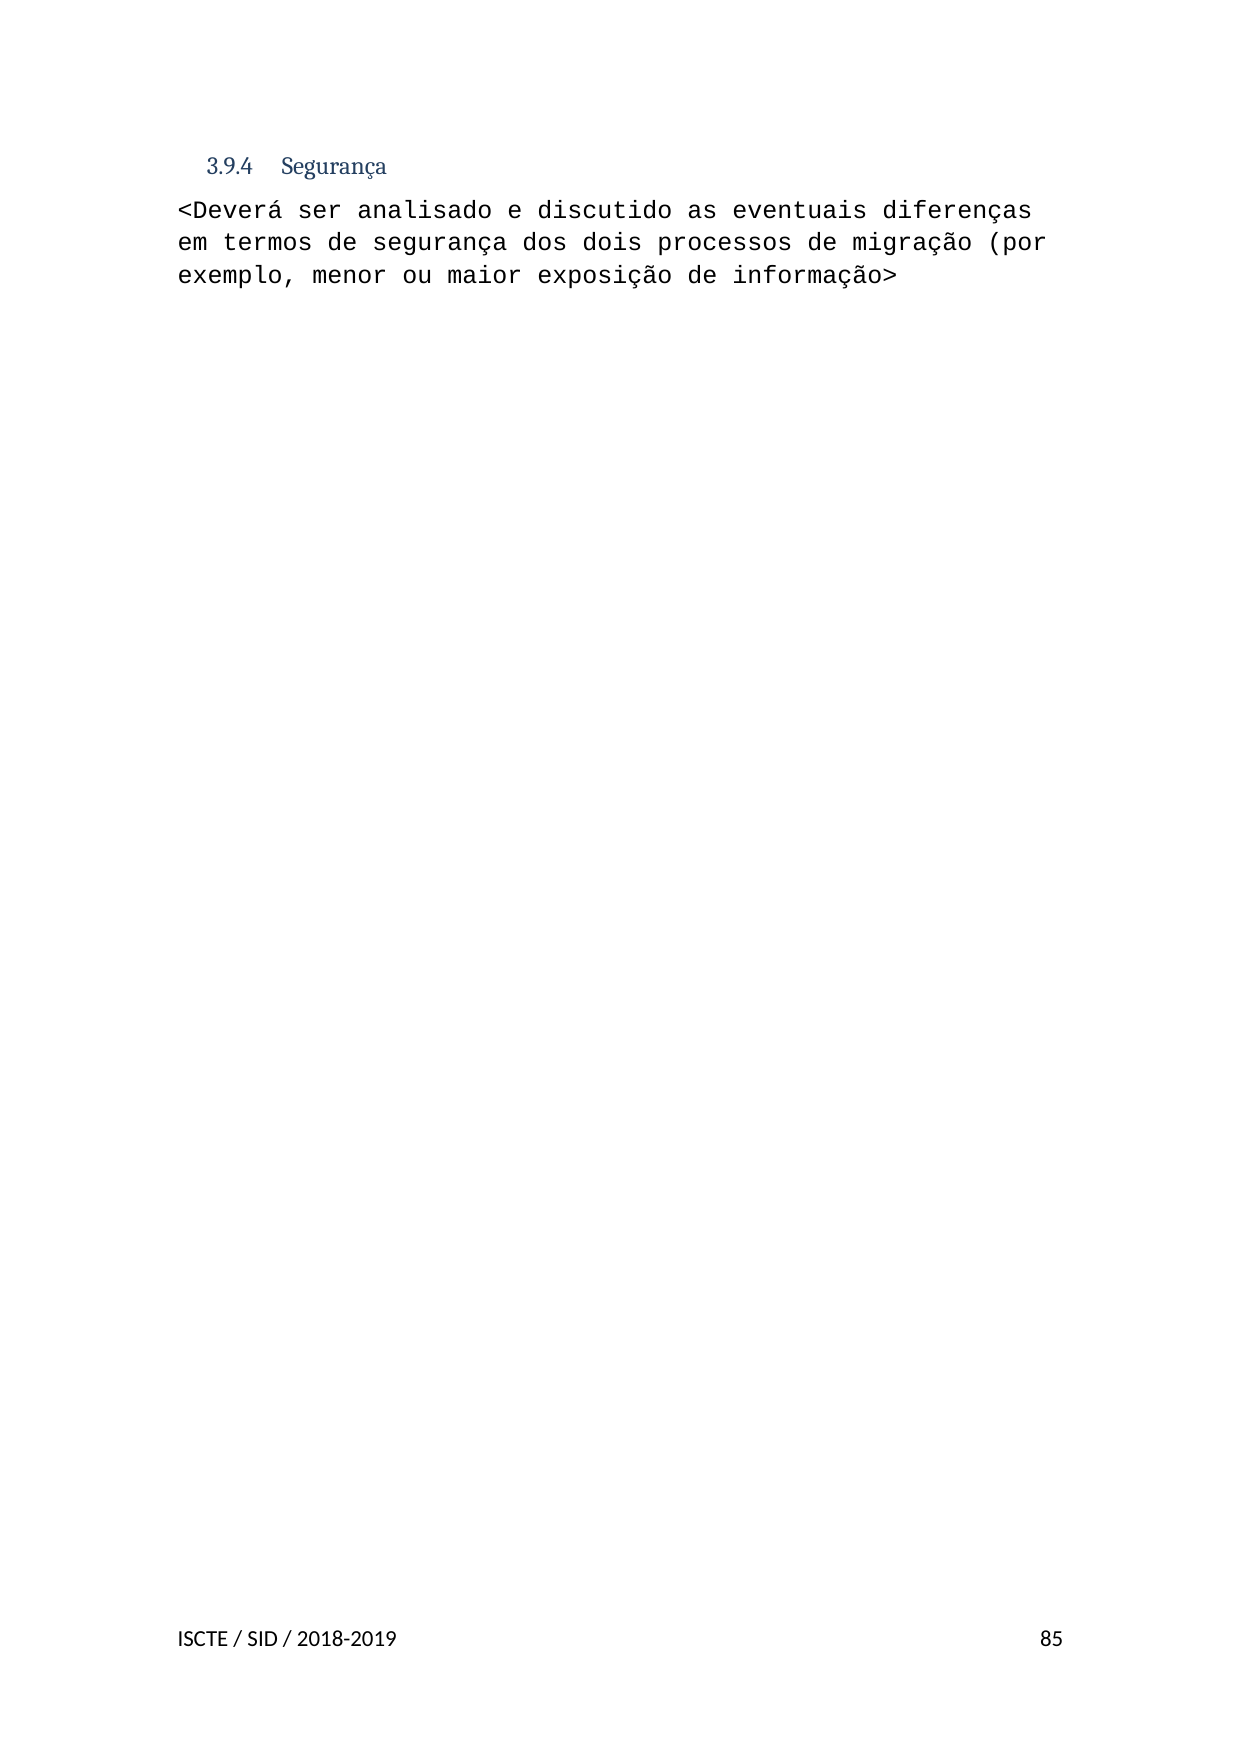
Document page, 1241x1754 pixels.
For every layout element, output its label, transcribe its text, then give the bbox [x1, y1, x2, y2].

subtitle Segurança [207, 152, 1063, 181]
text <Deverá ser analisado e discutido as eventuais diferenças em termos de segurança dos dois processos de migração (por exemplo, menor ou maior exposição de informação> [177, 197, 1063, 291]
